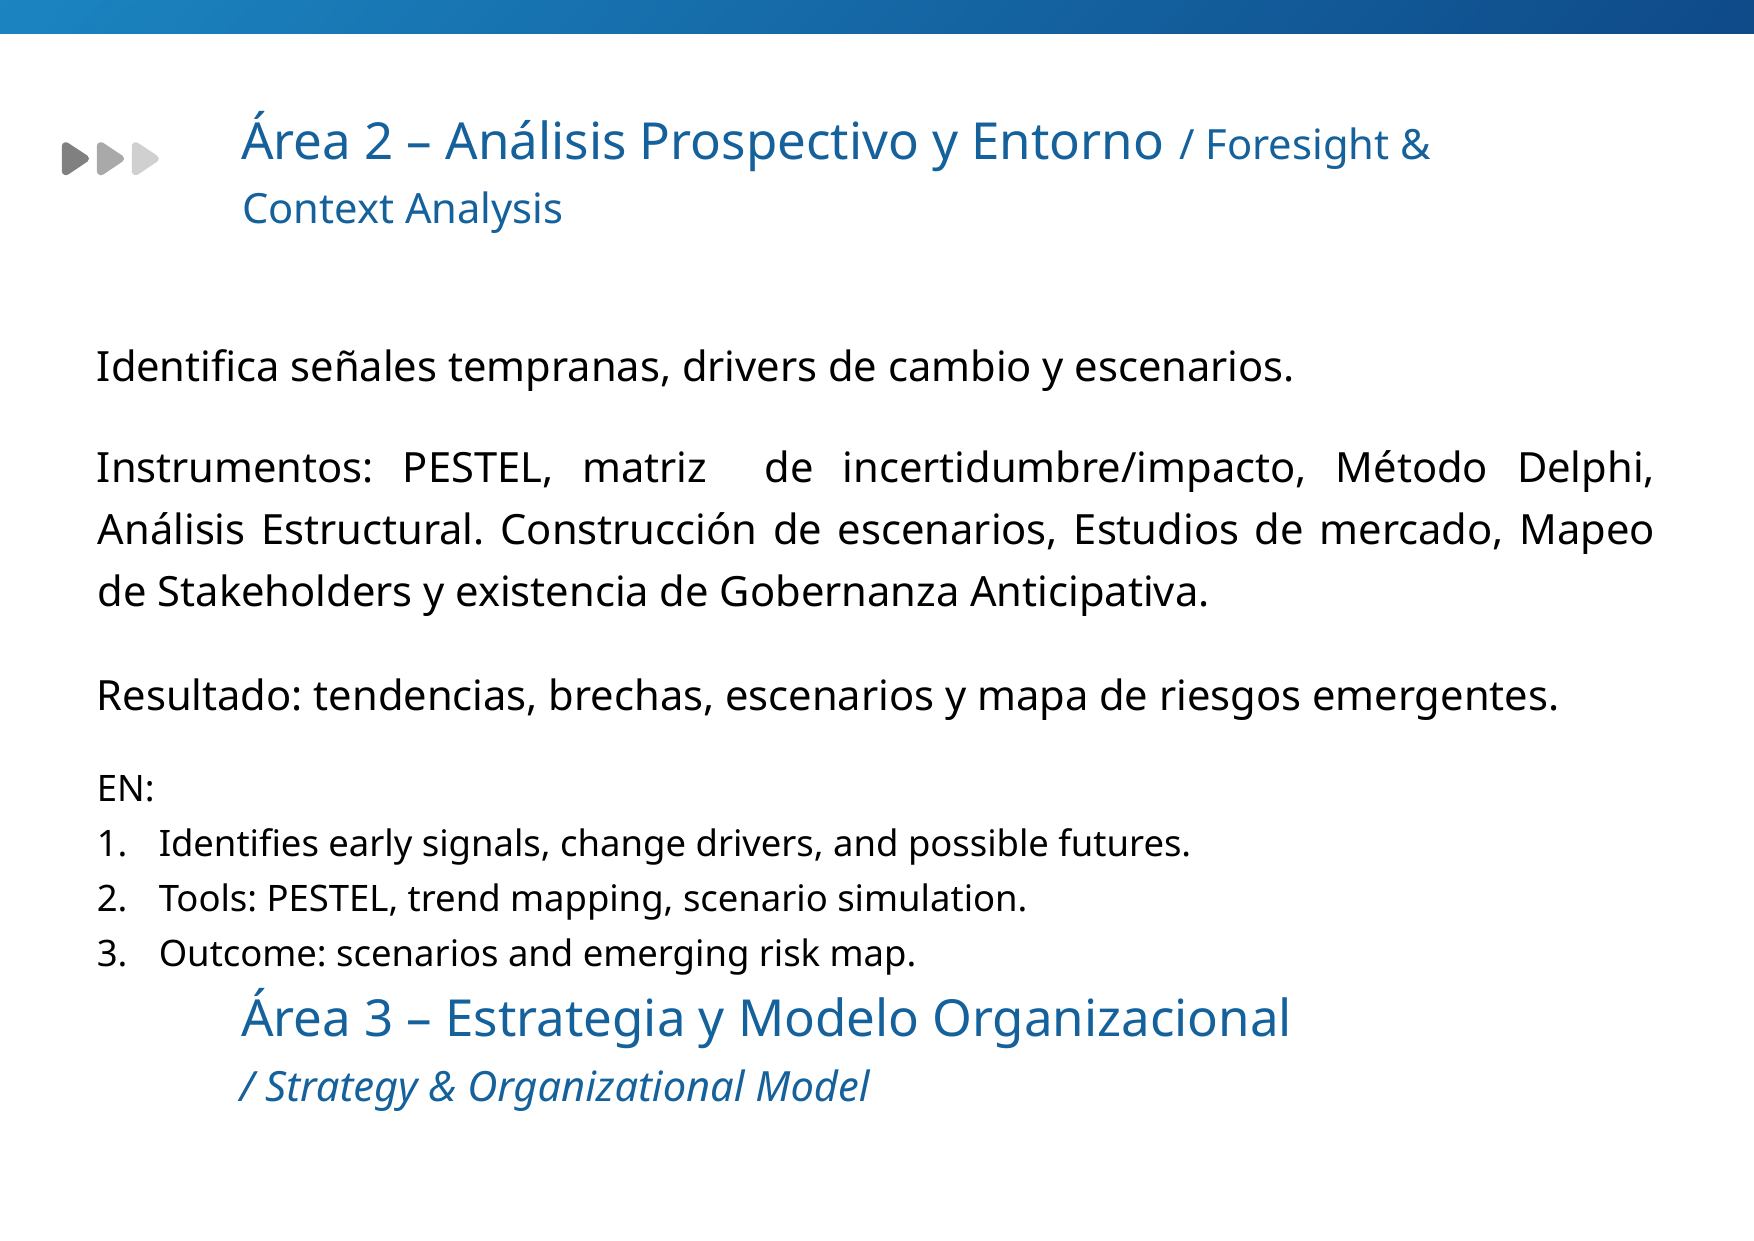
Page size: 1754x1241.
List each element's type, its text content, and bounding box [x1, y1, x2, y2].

list Tools: PESTEL, trend mapping, scenario simulation. [97, 872, 1682, 922]
list Identifies early signals, change drivers, and possible futures. [97, 817, 1682, 867]
list Outcome: scenarios and emerging risk map. [97, 927, 1682, 977]
picture [0, 0, 1754, 34]
text Resultado: tendencias, brechas, escenarios y mapa de riesgos emergentes. [97, 666, 1682, 723]
subtitle Área 3 – Estrategia y Modelo Organizacional [241, 982, 1512, 1051]
subtitle Área 2 – Análisis Prospectivo y Entorno / Foresight & Context Analysis [241, 105, 1512, 236]
text / Strategy & Organizational Model [239, 1057, 1592, 1114]
text EN: [97, 762, 1682, 812]
text Instrumentos: PESTEL, matriz de incertidumbre/impacto, Método Delphi, Análisis Estructural. Construcción de escenarios, Estudios de mercado, Mapeo de Stakeholders y existencia de Gobernanza Anticipativa. [97, 437, 1656, 619]
text Identifica señales tempranas, drivers de cambio y escenarios. [97, 336, 1682, 393]
